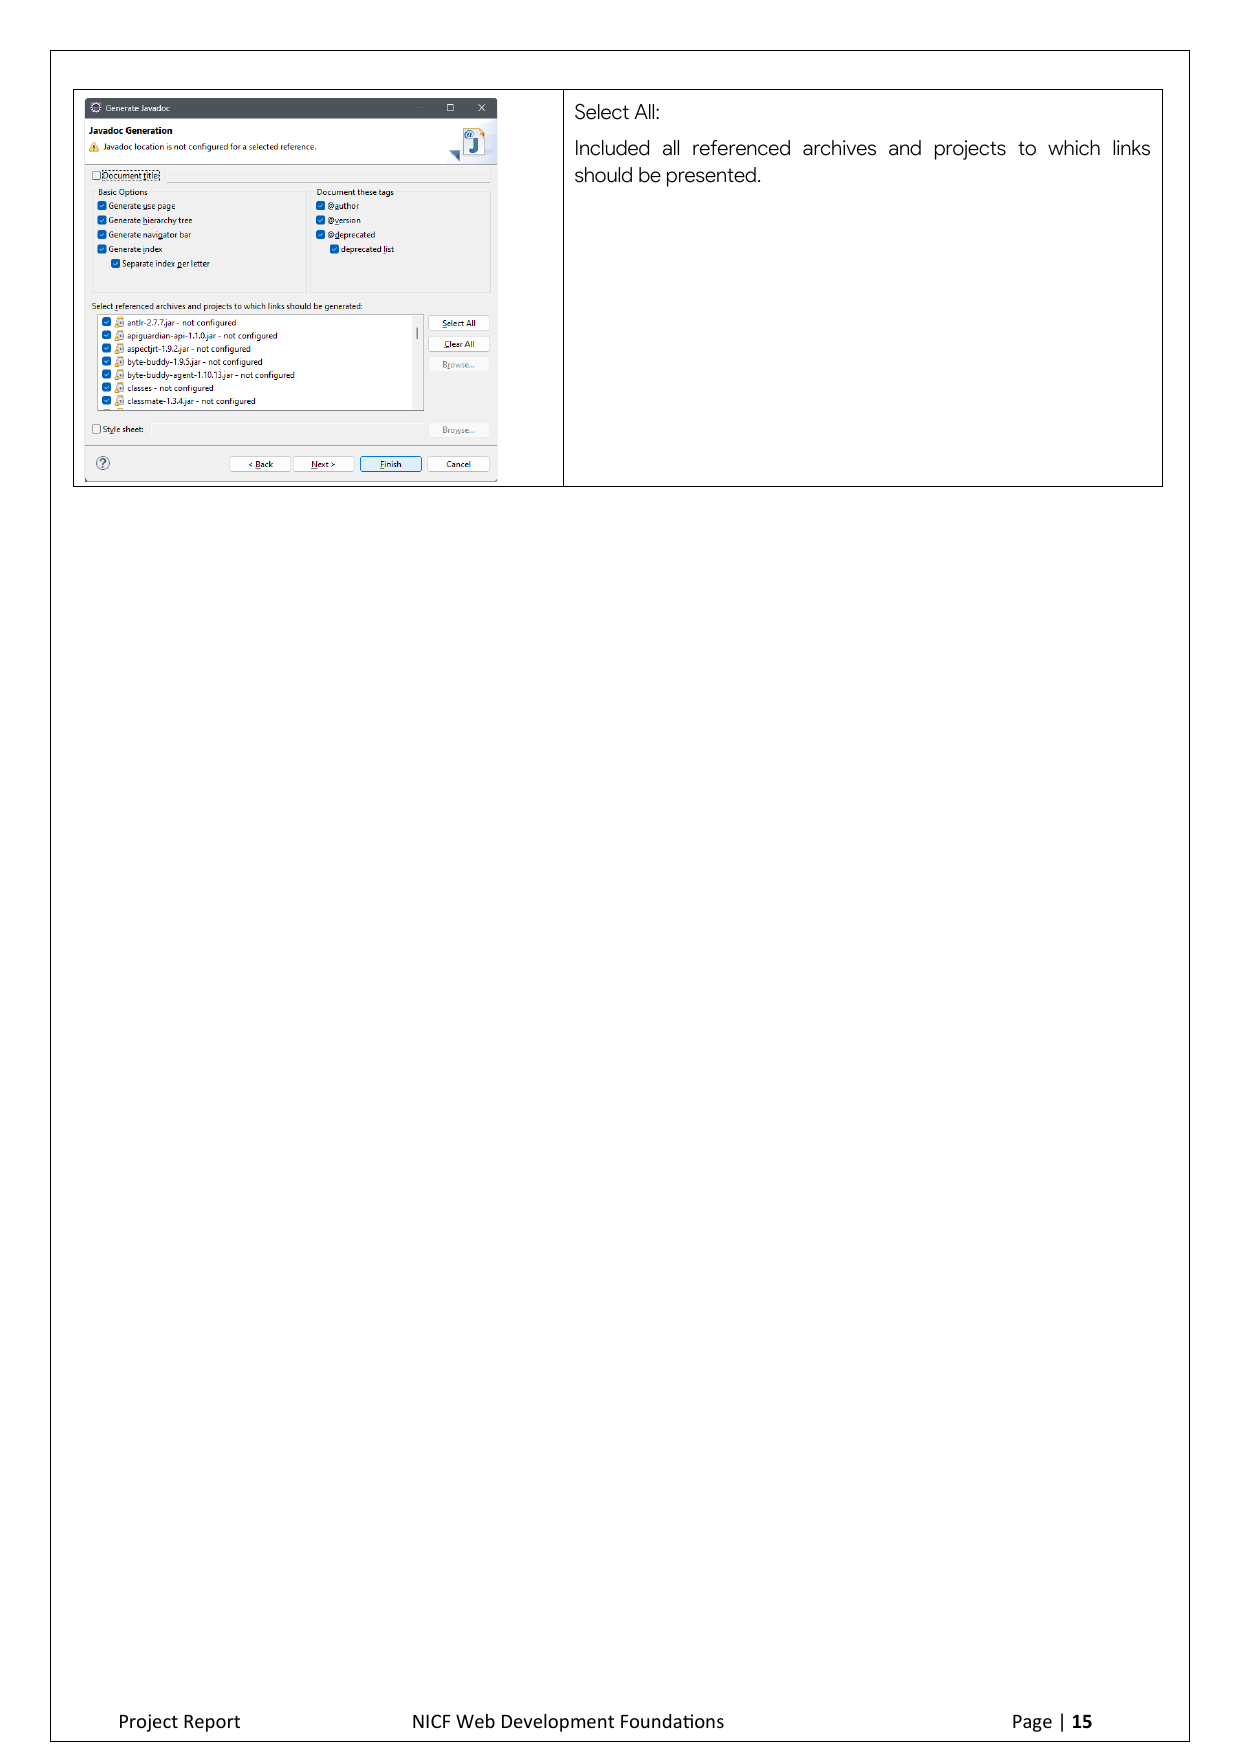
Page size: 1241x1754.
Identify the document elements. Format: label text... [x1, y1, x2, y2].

picture [84, 98, 498, 482]
table_cell Select All: Included all referenced archives and projects to which links should be presented. [564, 90, 1162, 486]
table_cell [74, 90, 563, 486]
